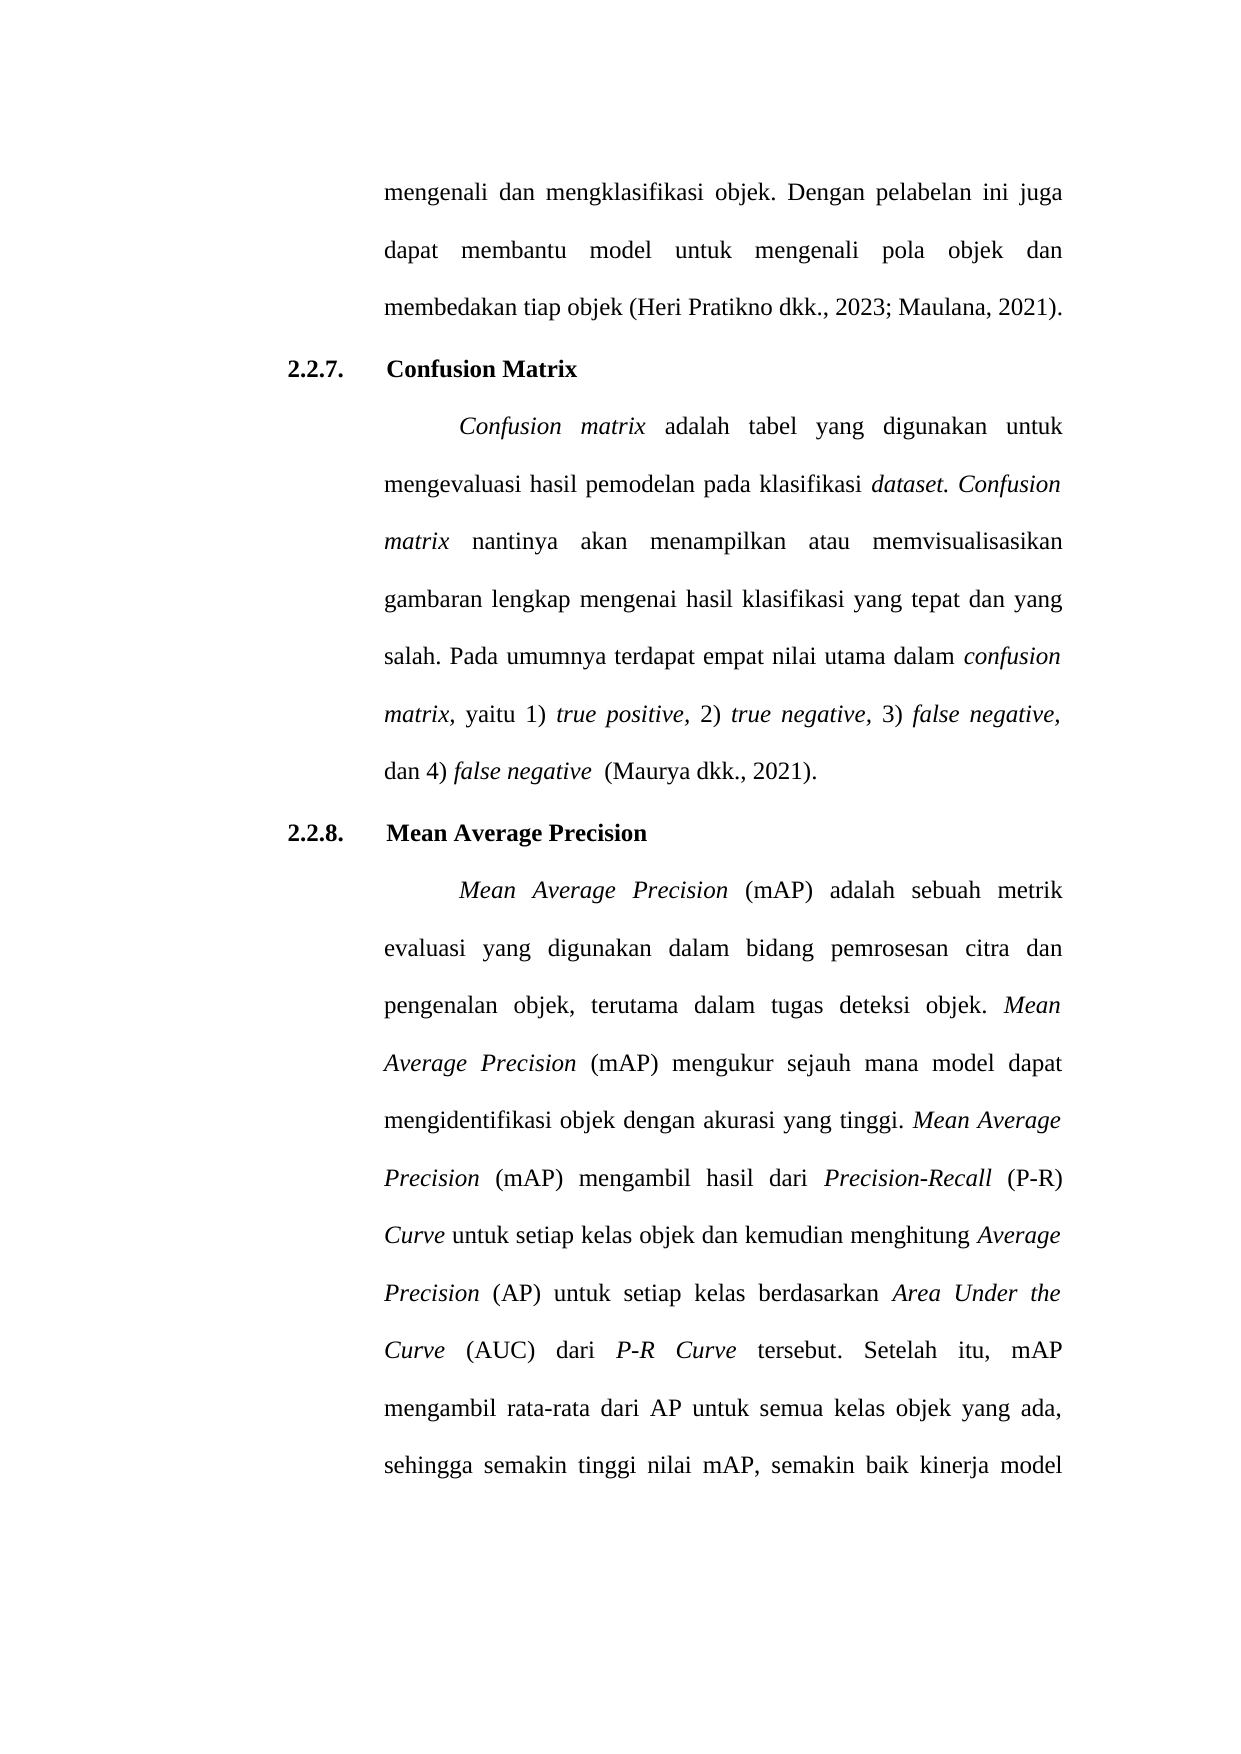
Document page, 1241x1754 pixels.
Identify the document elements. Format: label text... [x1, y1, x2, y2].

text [384, 177, 1063, 321]
subtitle Confusion Matrix [287, 354, 1063, 383]
subtitle Mean Average Precision [287, 818, 1063, 847]
text Confusion matrix adalah tabel yang digunakan untuk mengevaluasi hasil pemodelan pada klasifikasi dataset. Confusion matrix nantinya akan menampilkan atau memvisualisasikan gambaran lengkap mengenai hasil klasifikasi yang tepat dan yang salah. Pada umumnya terdapat empat nilai utama dalam confusion matrix, yaitu 1) true positive, 2) true negative, 3) false negative, dan 4) false negative . [384, 411, 1063, 785]
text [384, 876, 1063, 1479]
